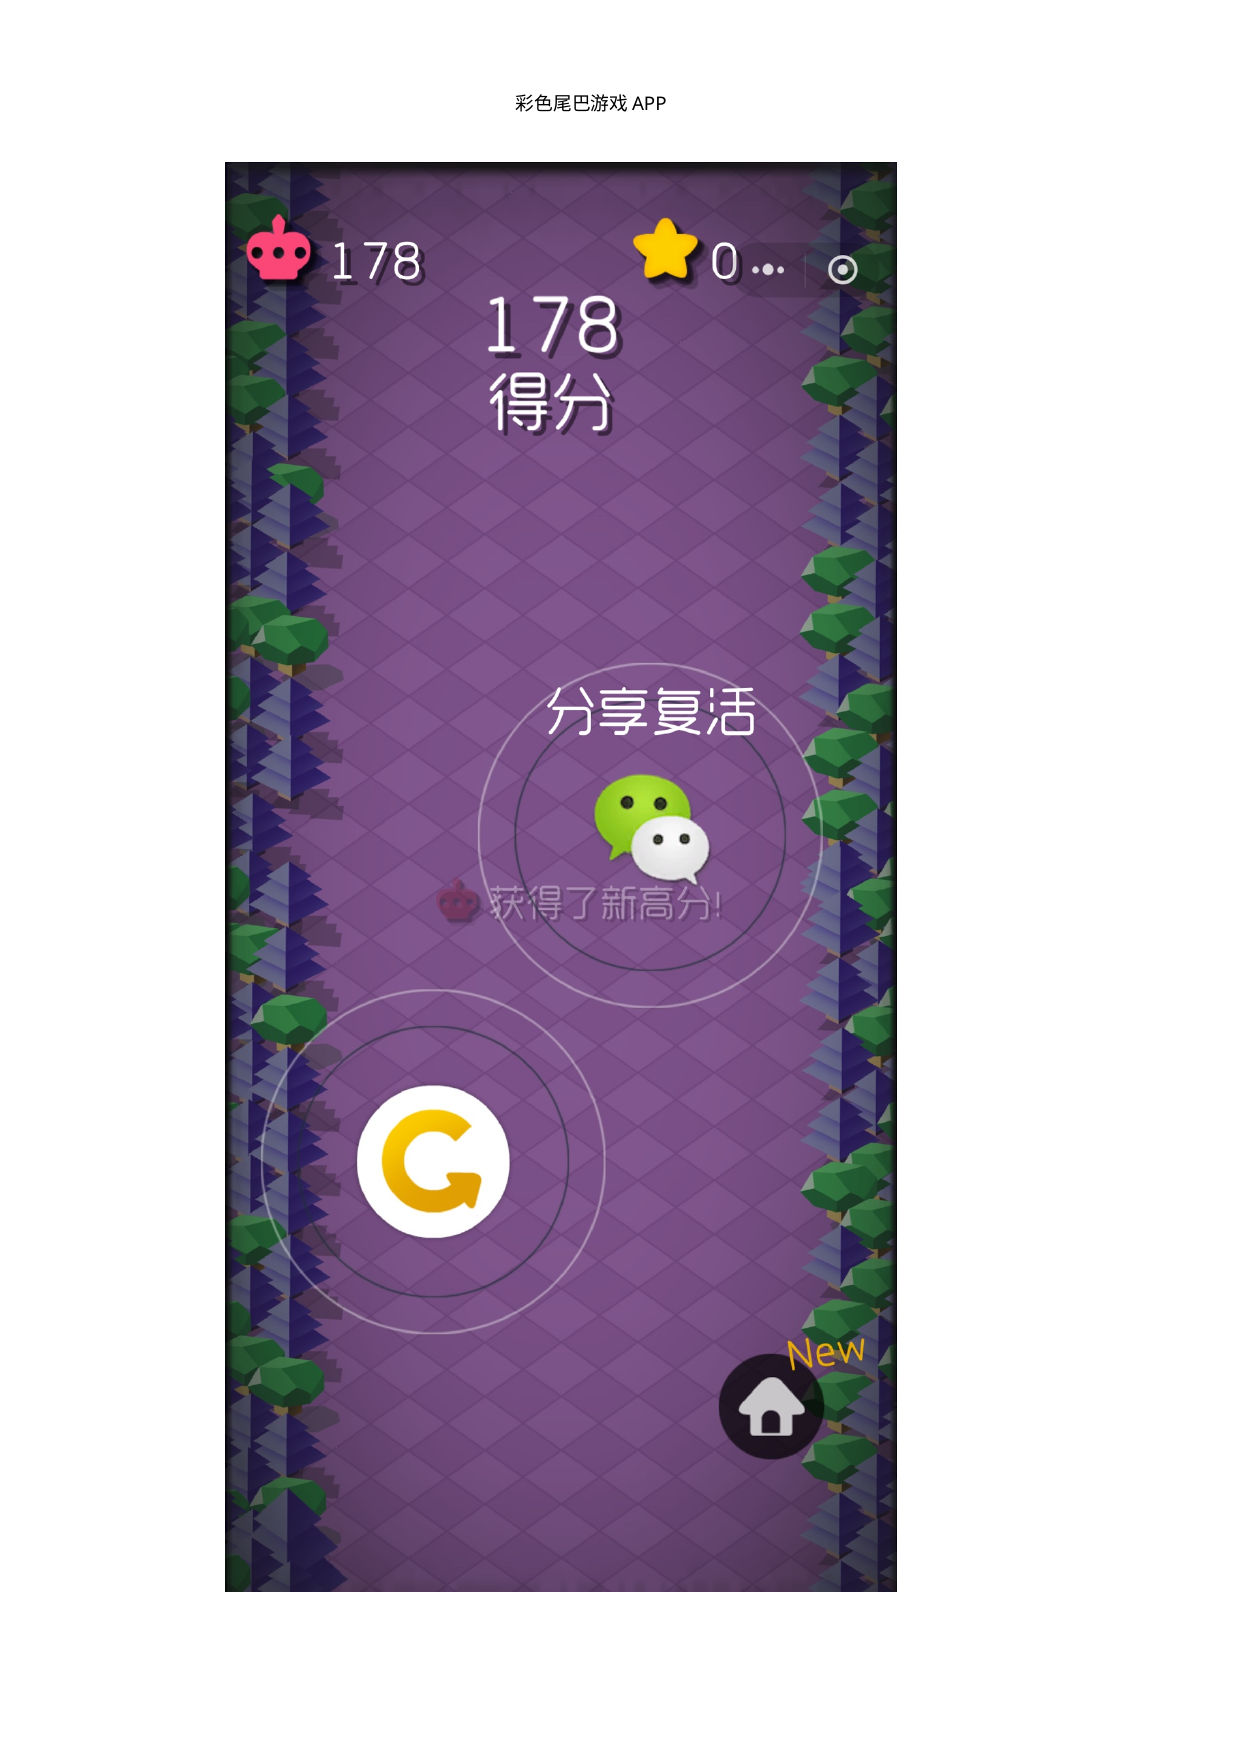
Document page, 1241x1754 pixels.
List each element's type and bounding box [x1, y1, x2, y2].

picture [225, 162, 897, 1592]
